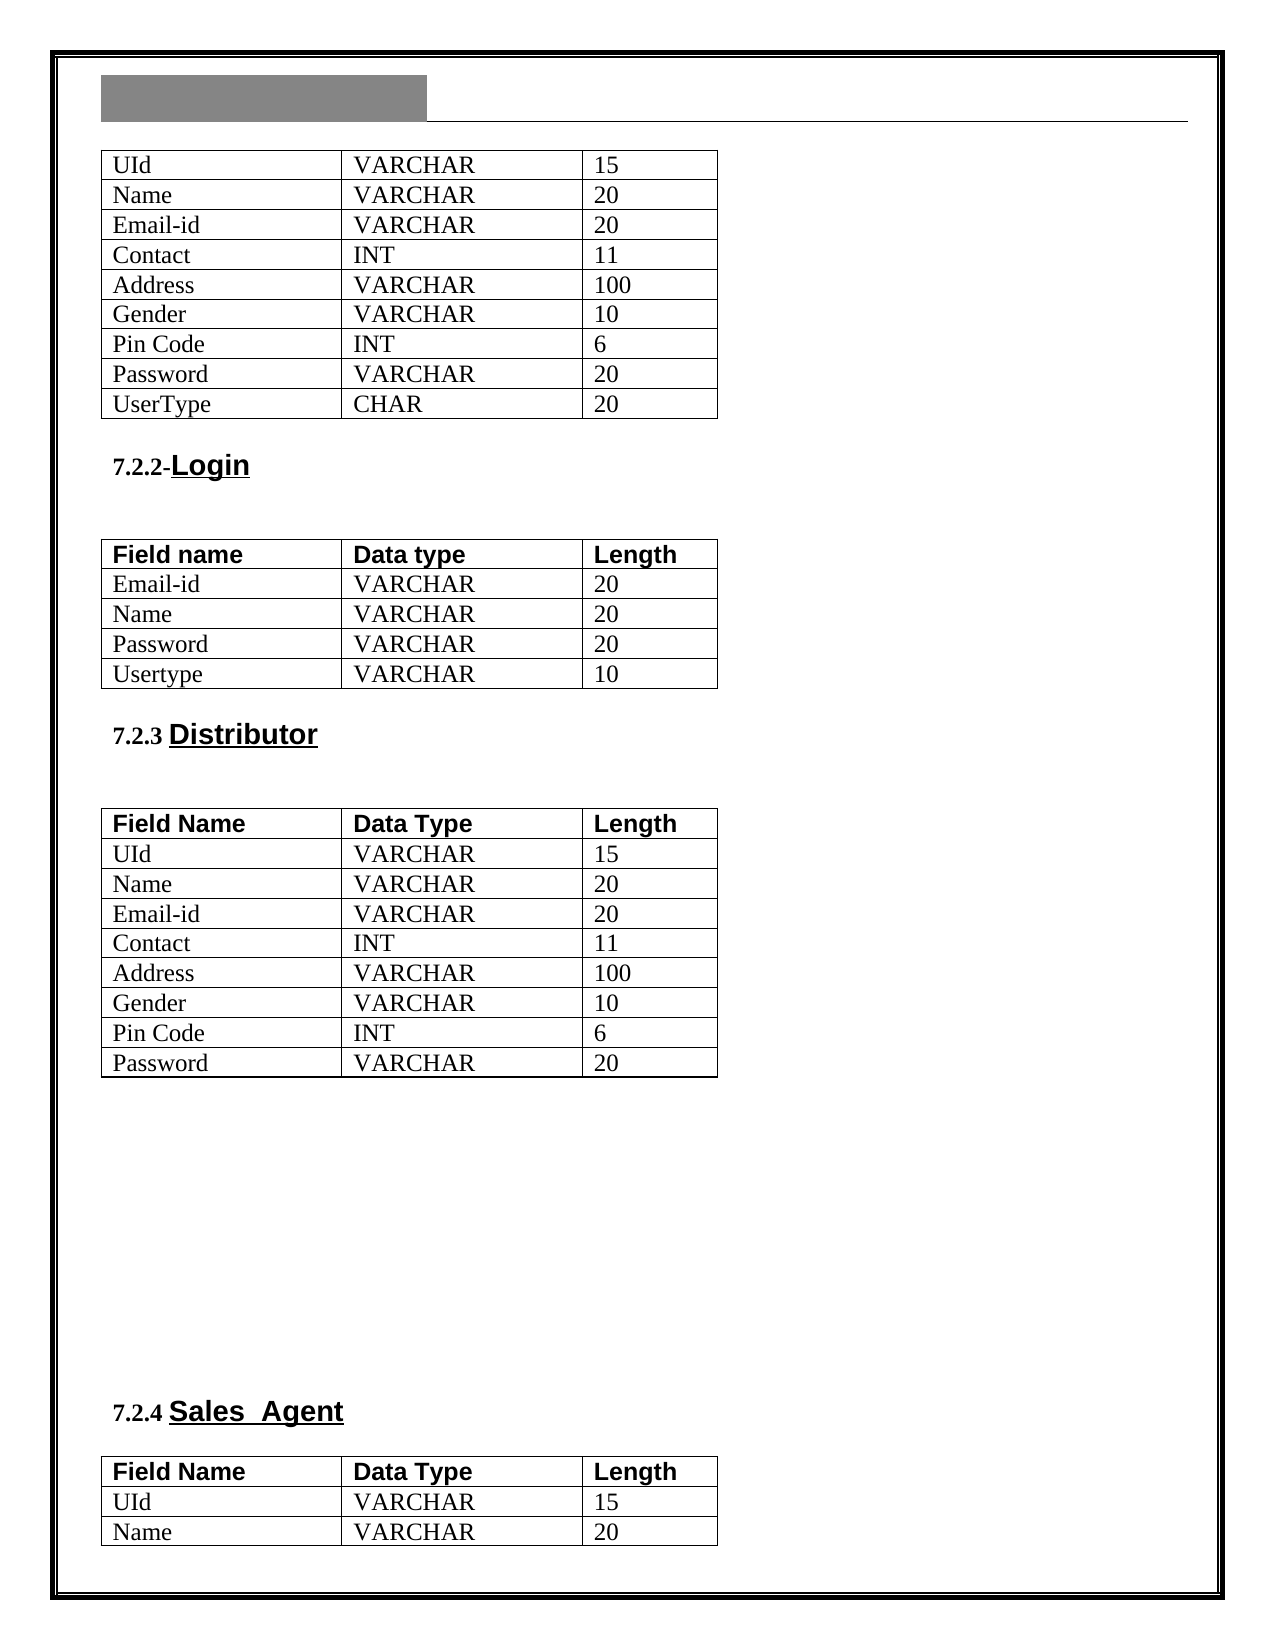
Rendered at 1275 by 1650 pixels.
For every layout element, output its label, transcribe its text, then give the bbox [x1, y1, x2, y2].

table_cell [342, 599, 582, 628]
table_cell VARCHAR [342, 270, 582, 298]
table_cell 20 [583, 389, 717, 418]
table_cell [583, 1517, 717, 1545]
table_cell 6 [583, 329, 717, 358]
table_cell Contact [102, 240, 341, 269]
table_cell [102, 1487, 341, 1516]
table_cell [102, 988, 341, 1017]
table_cell VARCHAR [342, 210, 582, 239]
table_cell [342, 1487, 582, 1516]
table_cell 15 [583, 151, 717, 179]
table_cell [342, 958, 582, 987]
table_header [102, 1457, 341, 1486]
table_cell Pin Code [102, 329, 341, 358]
table_cell 20 [583, 359, 717, 388]
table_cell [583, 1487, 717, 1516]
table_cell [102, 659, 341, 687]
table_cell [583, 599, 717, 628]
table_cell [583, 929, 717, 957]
table_cell Password [102, 359, 341, 388]
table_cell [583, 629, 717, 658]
table_cell 100 [583, 270, 717, 298]
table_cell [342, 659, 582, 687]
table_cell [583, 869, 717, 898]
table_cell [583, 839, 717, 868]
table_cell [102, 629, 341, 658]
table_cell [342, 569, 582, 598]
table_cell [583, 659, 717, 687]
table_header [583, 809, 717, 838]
table_cell VARCHAR [342, 359, 582, 388]
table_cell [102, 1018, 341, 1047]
table_cell UserType [102, 389, 341, 418]
table_cell Gender [102, 300, 341, 328]
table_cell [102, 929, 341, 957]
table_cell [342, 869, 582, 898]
text 7.2.3 Distributor [112, 717, 1200, 751]
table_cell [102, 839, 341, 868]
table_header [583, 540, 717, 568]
table_cell 20 [583, 180, 717, 209]
text 7.2.2-Login [112, 447, 1200, 481]
table_header Field name [102, 540, 341, 568]
table_cell INT [342, 329, 582, 358]
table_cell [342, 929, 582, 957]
table_cell Name [102, 180, 341, 209]
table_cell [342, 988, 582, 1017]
table_cell Address [102, 270, 341, 298]
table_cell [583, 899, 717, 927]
table_cell VARCHAR [342, 180, 582, 209]
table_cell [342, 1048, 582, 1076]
table_cell CHAR [342, 389, 582, 418]
table_cell Email-id [102, 210, 341, 239]
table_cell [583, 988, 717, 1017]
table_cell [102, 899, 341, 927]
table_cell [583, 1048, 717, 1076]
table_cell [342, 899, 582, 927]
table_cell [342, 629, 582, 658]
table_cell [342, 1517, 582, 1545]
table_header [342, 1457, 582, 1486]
table_cell 10 [583, 300, 717, 328]
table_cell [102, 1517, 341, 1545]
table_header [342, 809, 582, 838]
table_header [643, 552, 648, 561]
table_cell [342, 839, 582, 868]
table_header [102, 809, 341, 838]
table_cell VARCHAR [342, 151, 582, 179]
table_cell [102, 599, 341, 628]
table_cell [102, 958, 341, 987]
table_cell VARCHAR [342, 300, 582, 328]
table_cell 20 [583, 210, 717, 239]
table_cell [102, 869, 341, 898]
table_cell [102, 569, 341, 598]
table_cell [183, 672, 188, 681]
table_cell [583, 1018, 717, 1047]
text 7.2.4 Sales_Agent [112, 1394, 1200, 1427]
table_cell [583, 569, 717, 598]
table_cell INT [342, 240, 582, 269]
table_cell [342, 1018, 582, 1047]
table_cell 11 [583, 240, 717, 269]
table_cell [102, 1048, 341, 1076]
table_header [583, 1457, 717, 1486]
table_header Data type [342, 540, 582, 568]
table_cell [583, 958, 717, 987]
table_cell UId [102, 151, 341, 179]
